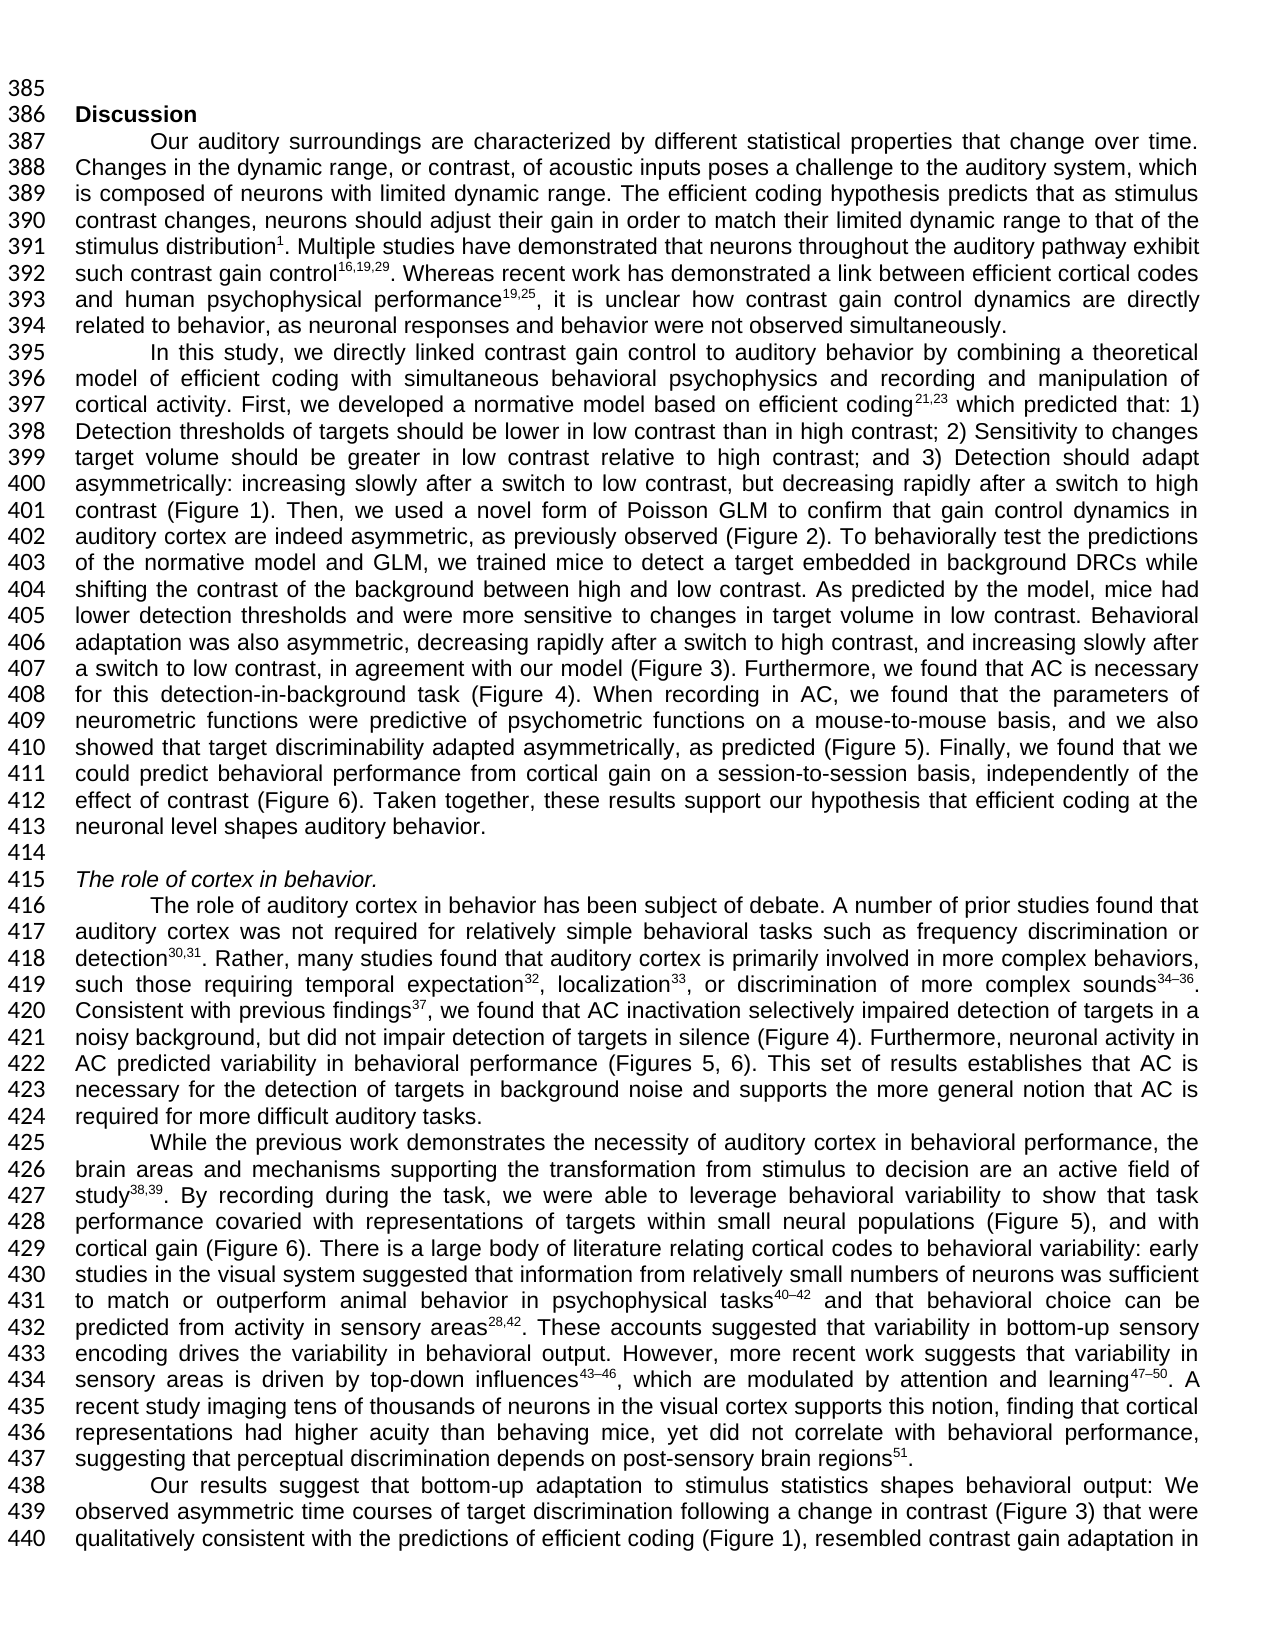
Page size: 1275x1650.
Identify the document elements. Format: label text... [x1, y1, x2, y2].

text In this study, we directly linked contrast gain control to auditory behavior by combining a theoretical model of efficient coding with simultaneous behavioral psychophysics and recording and manipulation of cortical activity. First, we developed a normative model based on efficient coding21,23 which predicted that: 1) Detection thresholds of targets should be lower in low contrast than in high contrast; 2) Sensitivity to changes target volume should be greater in low contrast relative to high contrast; and 3) Detection should adapt asymmetrically: increasing slowly after a switch to low contrast, but decreasing rapidly after a switch to high contrast (Figure 1). Then, we used a novel form of Poisson GLM to confirm that gain control dynamics in auditory cortex are indeed asymmetric, as previously observed (Figure 2). To behaviorally test the predictions of the normative model and GLM, we trained mice to detect a target embedded in background DRCs while shifting the contrast of the background between high and low contrast. As predicted by the model, mice had lower detection thresholds and were more sensitive to changes in target volume in low contrast. Behavioral adaptation was also asymmetric, decreasing rapidly after a switch to high contrast, and increasing slowly after a switch to low contrast, in agreement with our model (Figure 3). Furthermore, we found that AC is necessary for this detection-in-background task (Figure 4). When recording in AC, we found that the parameters of neurometric functions were predictive of psychometric functions on a mouse-to-mouse basis, and we also showed that target discriminability adapted asymmetrically, as predicted (Figure 5). Finally, we found that we could predict behavioral performance from cortical gain on a session-to-session basis, independently of the effect of contrast (Figure 6). Taken together, these results support our hypothesis that efficient coding at the neuronal level shapes auditory behavior. [75, 338, 1200, 839]
text Our auditory surroundings are characterized by different statistical properties that change over time. Changes in the dynamic range, or contrast, of acoustic inputs poses a challenge to the auditory system, which is composed of neurons with limited dynamic range. The efficient coding hypothesis predicts that as stimulus contrast changes, neurons should adjust their gain in order to match their limited dynamic range to that of the stimulus distribution1. Multiple studies have demonstrated that neurons throughout the auditory pathway exhibit such contrast gain control16,19,29. Whereas recent work has demonstrated a link between efficient cortical codes and human psychophysical performance19,25, it is unclear how contrast gain control dynamics are directly related to behavior, as neuronal responses and behavior were not observed simultaneously. [75, 128, 1200, 338]
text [75, 1472, 1200, 1551]
text While the previous work demonstrates the necessity of auditory cortex in behavioral performance, the brain areas and mechanisms supporting the transformation from stimulus to decision are an active field of study38,39. By recording during the task, we were able to leverage behavioral variability to show that task performance covaried with representations of targets within small neural populations (Figure 5), and with cortical gain (Figure 6). There is a large body of literature relating cortical codes to behavioral variability: early studies in the visual system suggested that information from relatively small numbers of neurons was sufficient to match or outperform animal behavior in psychophysical tasks40–42 and that behavioral choice can be predicted from activity in sensory areas28,42. These accounts suggested that variability in bottom-up sensory encoding drives the variability in behavioral output. However, more recent work suggests that variability in sensory areas is driven by top-down influences43–46, which are modulated by attention and learning47–50. A recent study imaging tens of thousands of neurons in the visual cortex supports this notion, finding that cortical representations had higher acuity than behaving mice, yet did not correlate with behavioral performance, suggesting that perceptual discrimination depends on post-sensory brain regions51. [75, 1129, 1200, 1472]
text The role of auditory cortex in behavior has been subject of debate. A number of prior studies found that auditory cortex was not required for relatively simple behavioral tasks such as frequency discrimination or detection30,31. Rather, many studies found that auditory cortex is primarily involved in more complex behaviors, such those requiring temporal expectation32, localization33, or discrimination of more complex sounds34–36. Consistent with previous findings37, we found that AC inactivation selectively impaired detection of targets in a noisy background, but did not impair detection of targets in silence (Figure 4). Furthermore, neuronal activity in AC predicted variability in behavioral performance (Figures 5, 6). This set of results establishes that AC is necessary for the detection of targets in background noise and supports the more general notion that AC is required for more difficult auditory tasks. [75, 892, 1200, 1129]
text Discussion [75, 101, 1200, 128]
text The role of cortex in behavior. [75, 866, 1200, 892]
